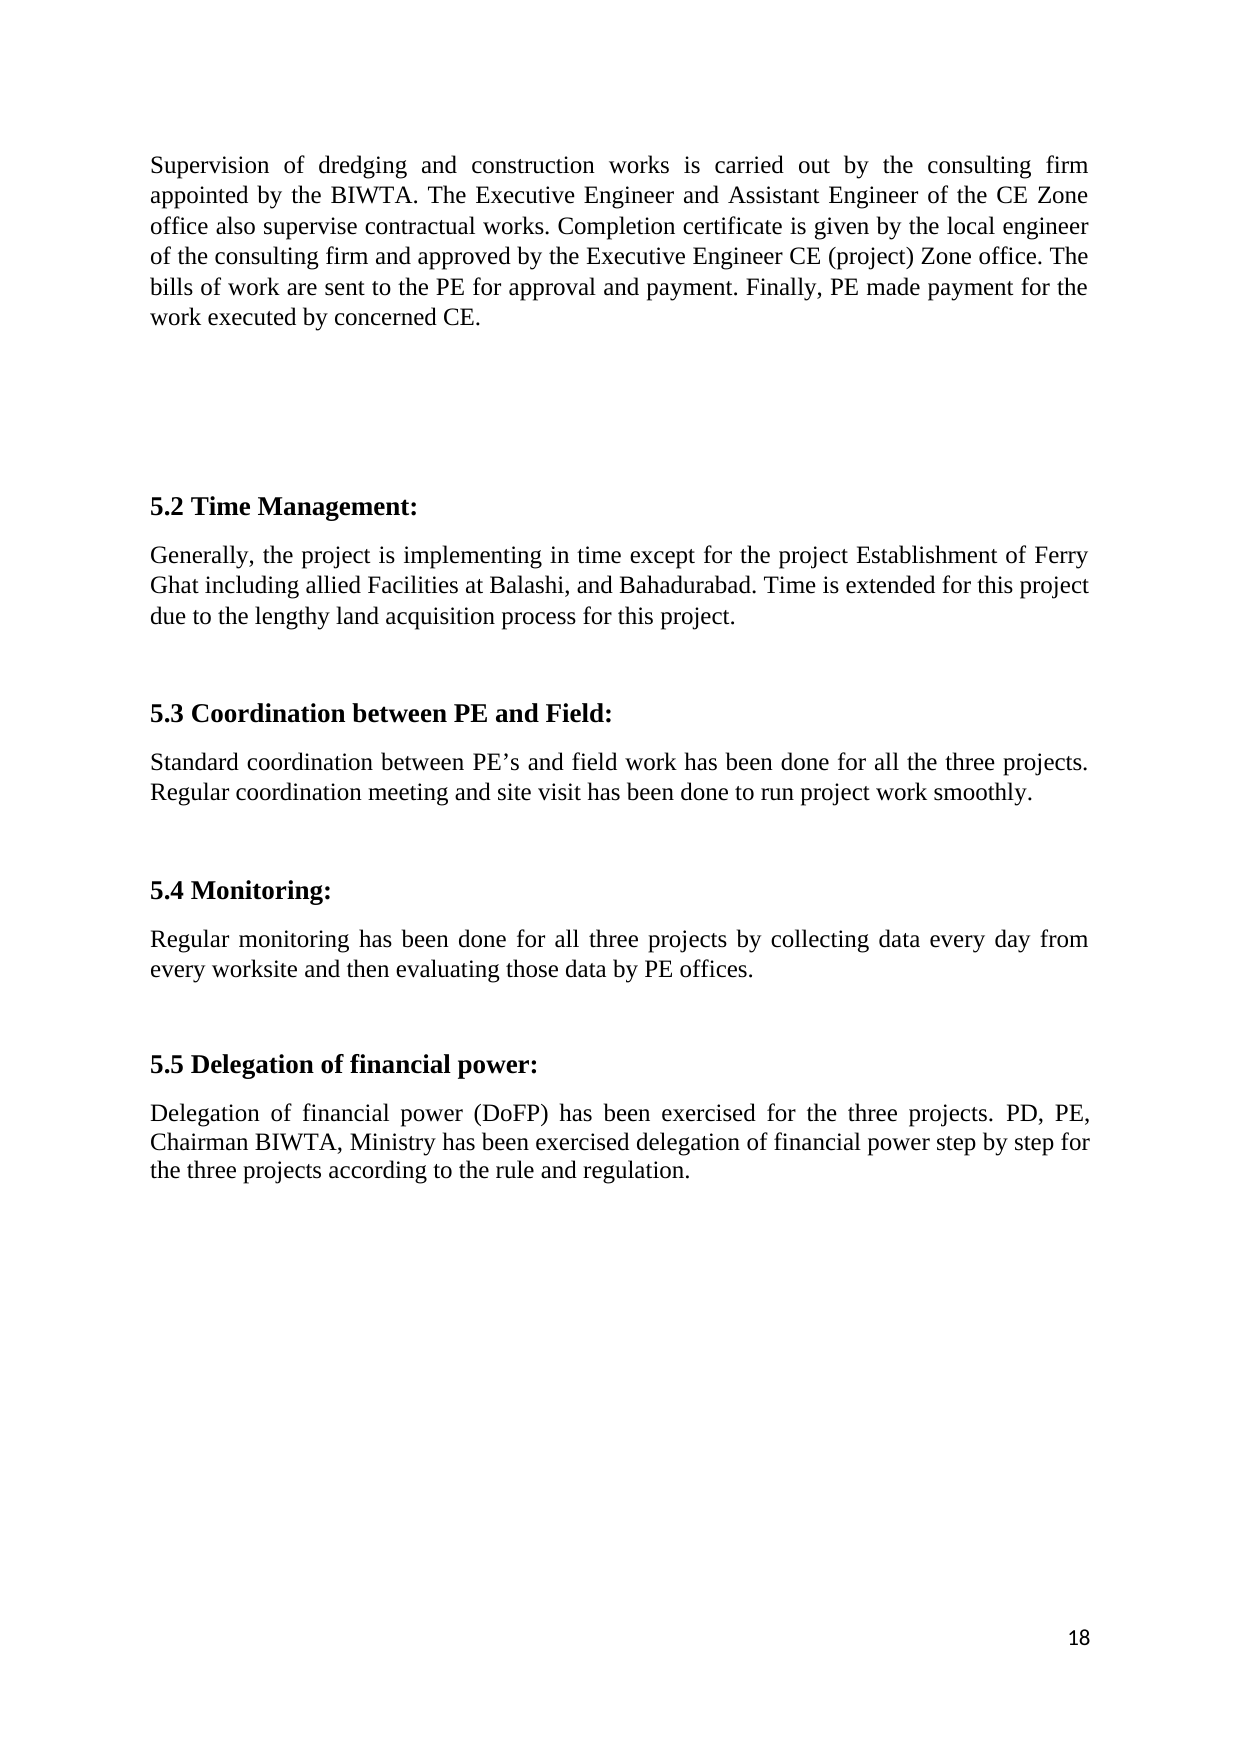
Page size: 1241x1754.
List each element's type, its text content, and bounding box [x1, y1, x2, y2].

text 5.2 Time Management: [150, 490, 1090, 522]
text Regular monitoring has been done for all three projects by collecting data every day from every worksite and then evaluating those data by PE offices. [150, 924, 1090, 983]
text 5.5 Delegation of financial power: [150, 1048, 1090, 1079]
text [150, 150, 1090, 331]
text Delegation of financial power (DoFP) has been exercised for the three projects. PD, PE, Chairman BIWTA, Ministry has been exercised delegation of financial power step by step for the three projects according to the rule and regulation. [150, 1098, 1090, 1184]
text 5.4 Monitoring: [150, 874, 1090, 905]
text 5.3 Coordination between PE and Field: [150, 697, 1090, 729]
text Standard coordination between PE’s and field work has been done for all the three projects. Regular coordination meeting and site visit has been done to run project work smoothly. [150, 747, 1090, 806]
text Generally, the project is implementing in time except for the project Establishment of Ferry Ghat including allied Facilities at Balashi, and Bahadurabad. Time is extended for this project due to the lengthy land acquisition process for this project. [150, 540, 1090, 629]
